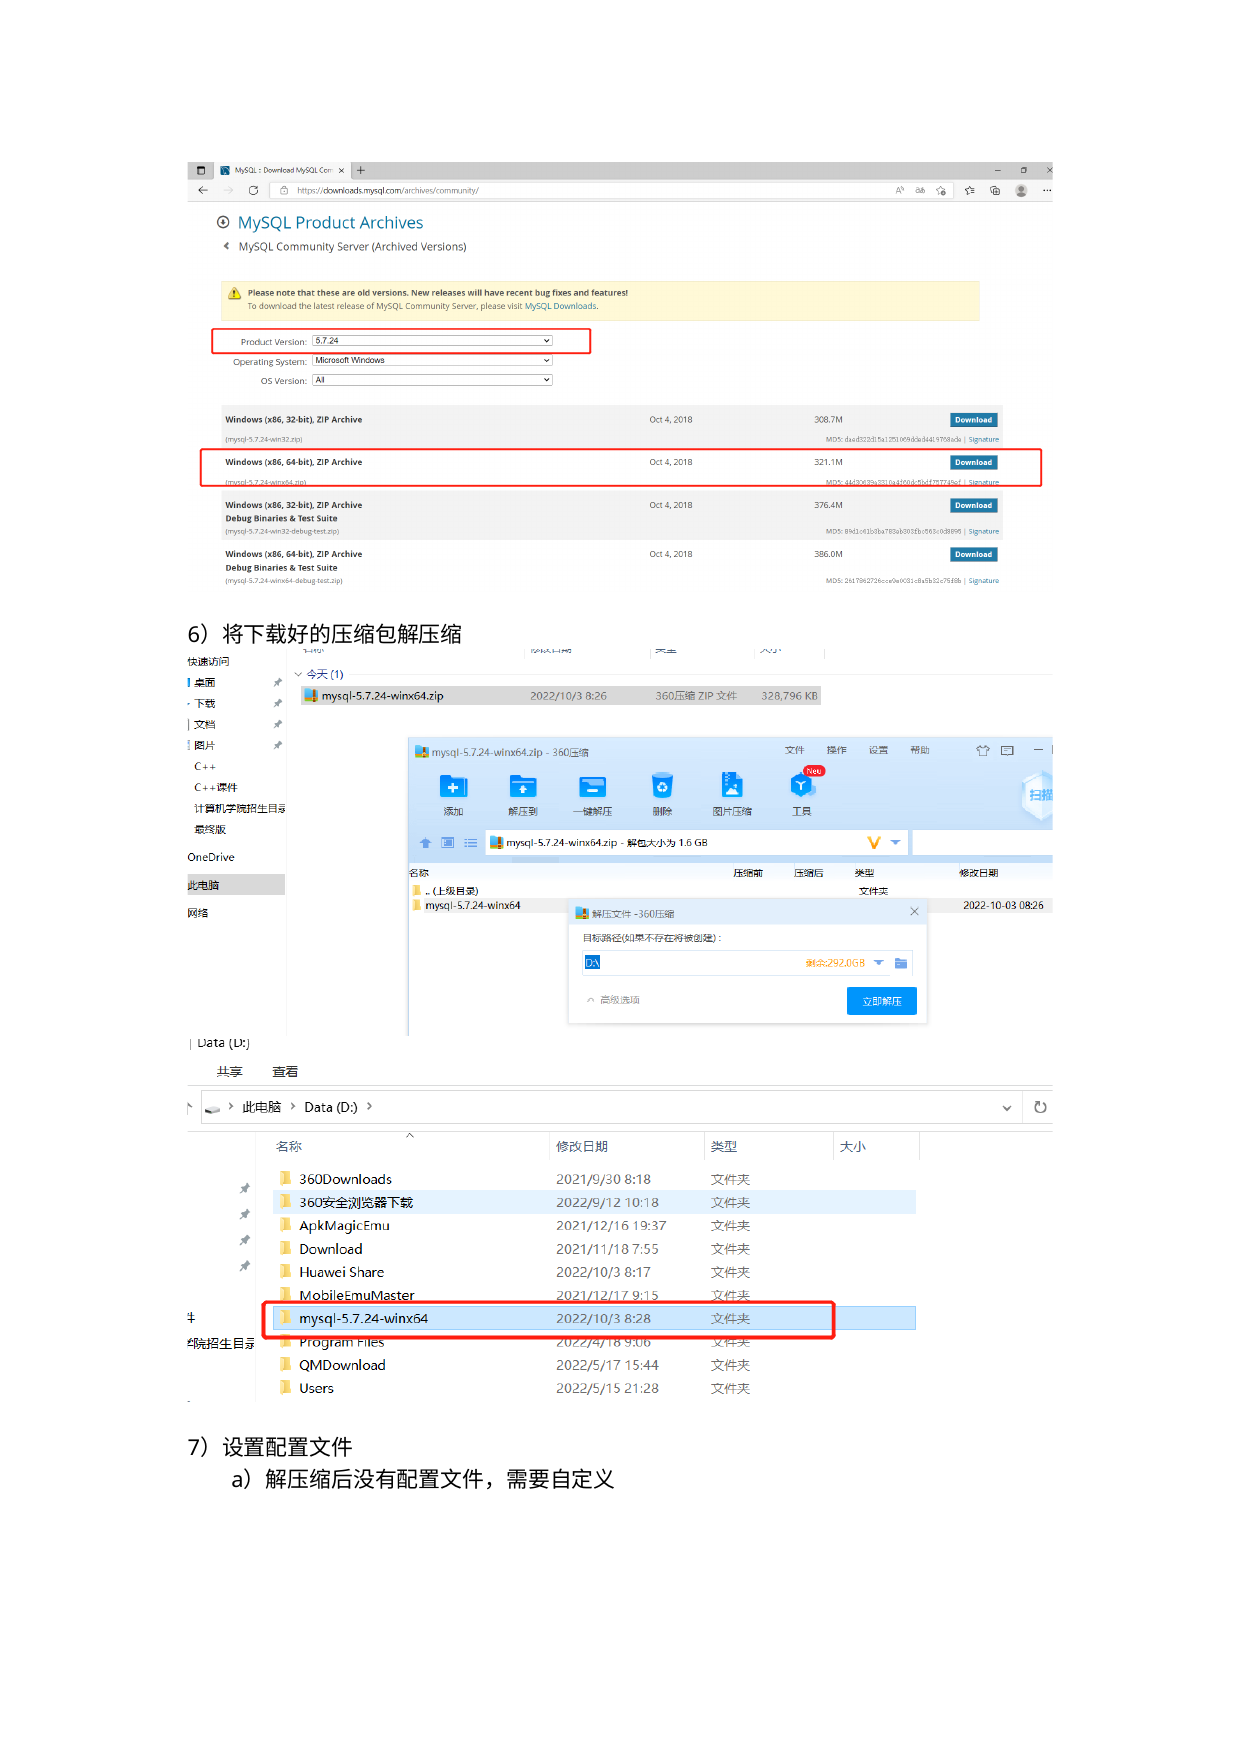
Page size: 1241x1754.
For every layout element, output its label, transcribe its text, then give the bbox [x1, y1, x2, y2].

picture [187, 1039, 1053, 1402]
text 6）将下载好的压缩包解压缩 [187, 617, 1053, 649]
text 7）设置配置文件 [187, 1429, 1053, 1462]
picture [187, 649, 1053, 1036]
picture [187, 162, 1053, 592]
text a）解压缩后没有配置文件，需要自定义 [187, 1462, 1053, 1494]
